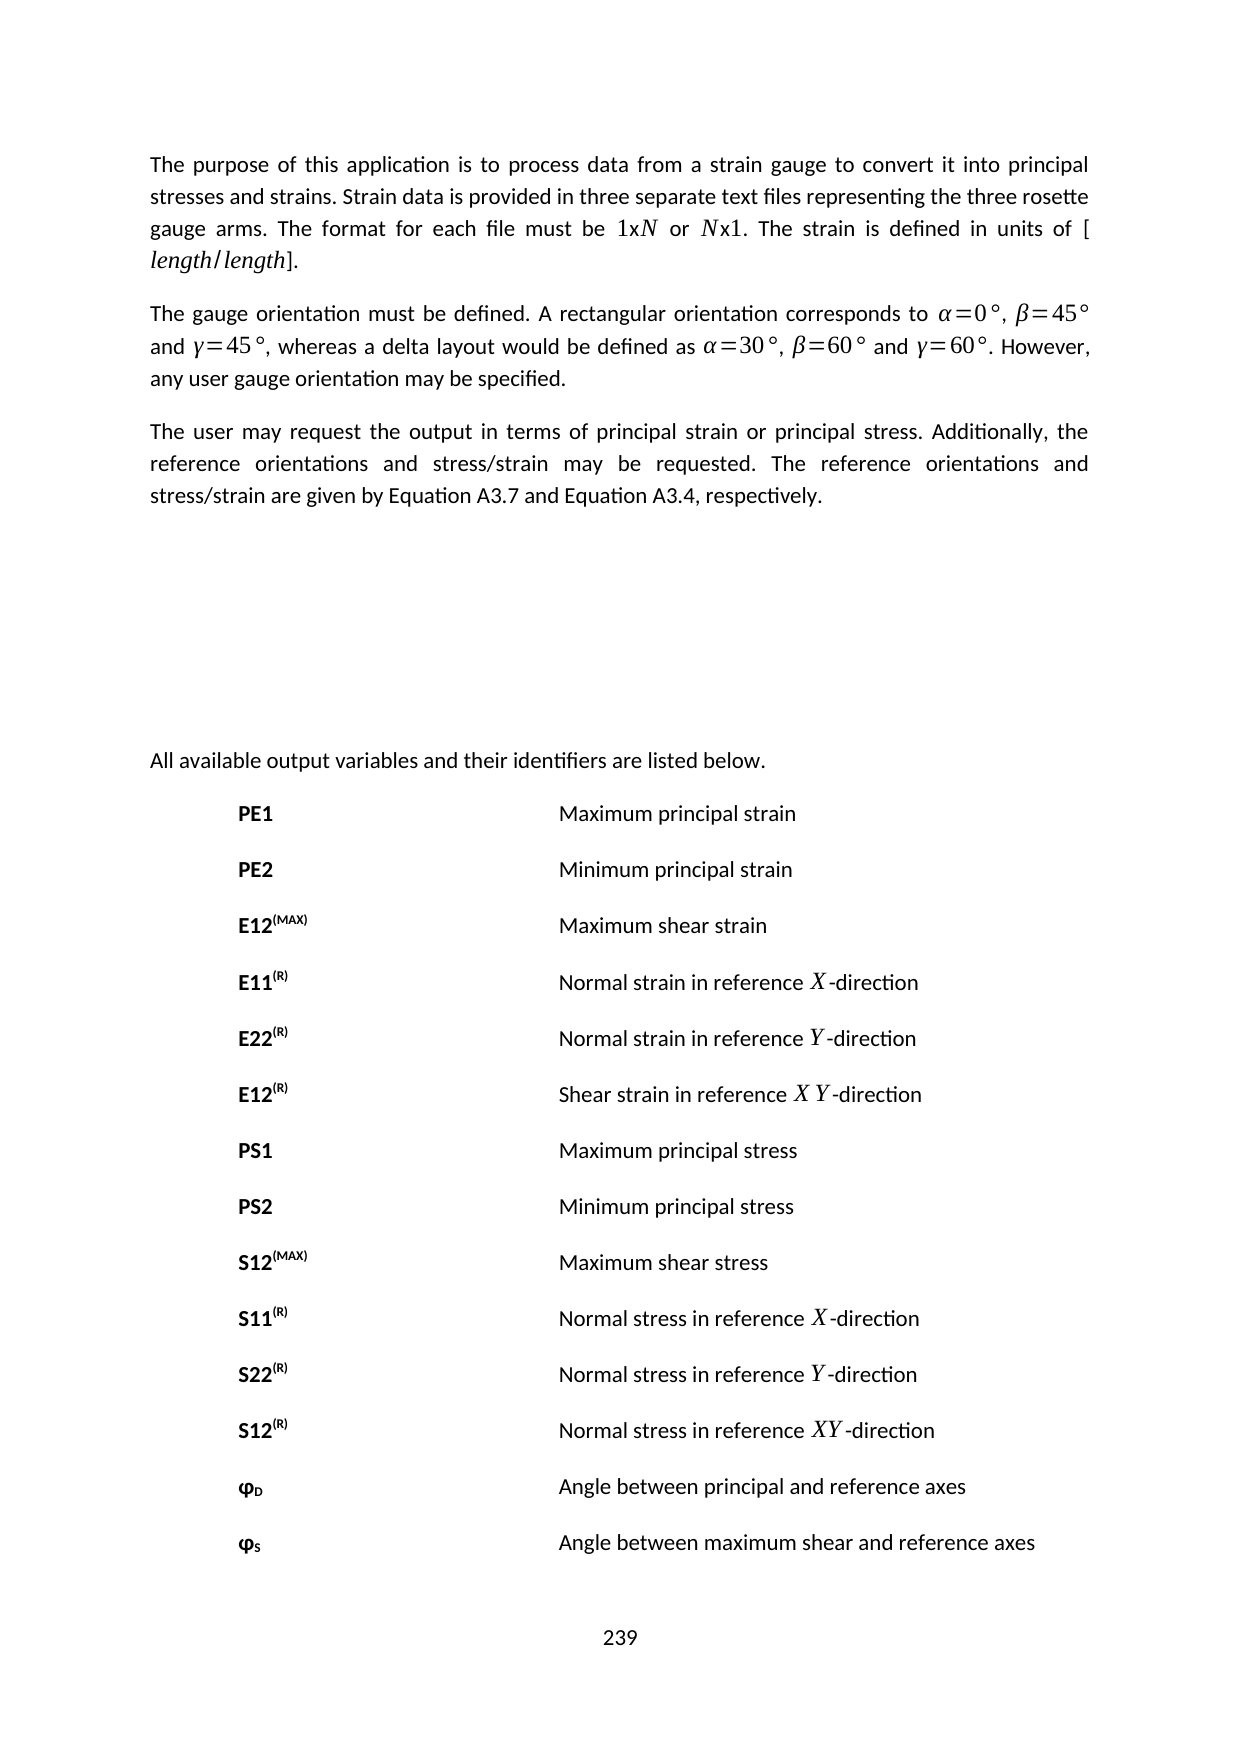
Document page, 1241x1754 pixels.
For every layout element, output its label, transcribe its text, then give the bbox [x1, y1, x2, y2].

text The purpose of this application is to process data from a strain gauge to convert it into principal stresses and strains. Strain data is provided in three separate text files representing the three rosette gauge arms. The format for each file must be x or x. The strain is defined in units of []. [150, 150, 1090, 274]
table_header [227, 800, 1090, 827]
text The user may request the output in terms of principal strain or principal stress. Additionally, the reference orientations and stress/strain may be requested. The reference orientations and stress/strain are given by Equation A3.7 and Equation A3.4, respectively. [150, 417, 1090, 509]
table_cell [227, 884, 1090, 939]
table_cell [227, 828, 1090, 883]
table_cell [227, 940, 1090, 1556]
text The gauge orientation must be defined. A rectangular orientation corresponds to , and , whereas a delta layout would be defined as , and . However, any user gauge orientation may be specified. [150, 299, 1090, 392]
text All available output variables and their identifiers are listed below. [150, 746, 1090, 774]
